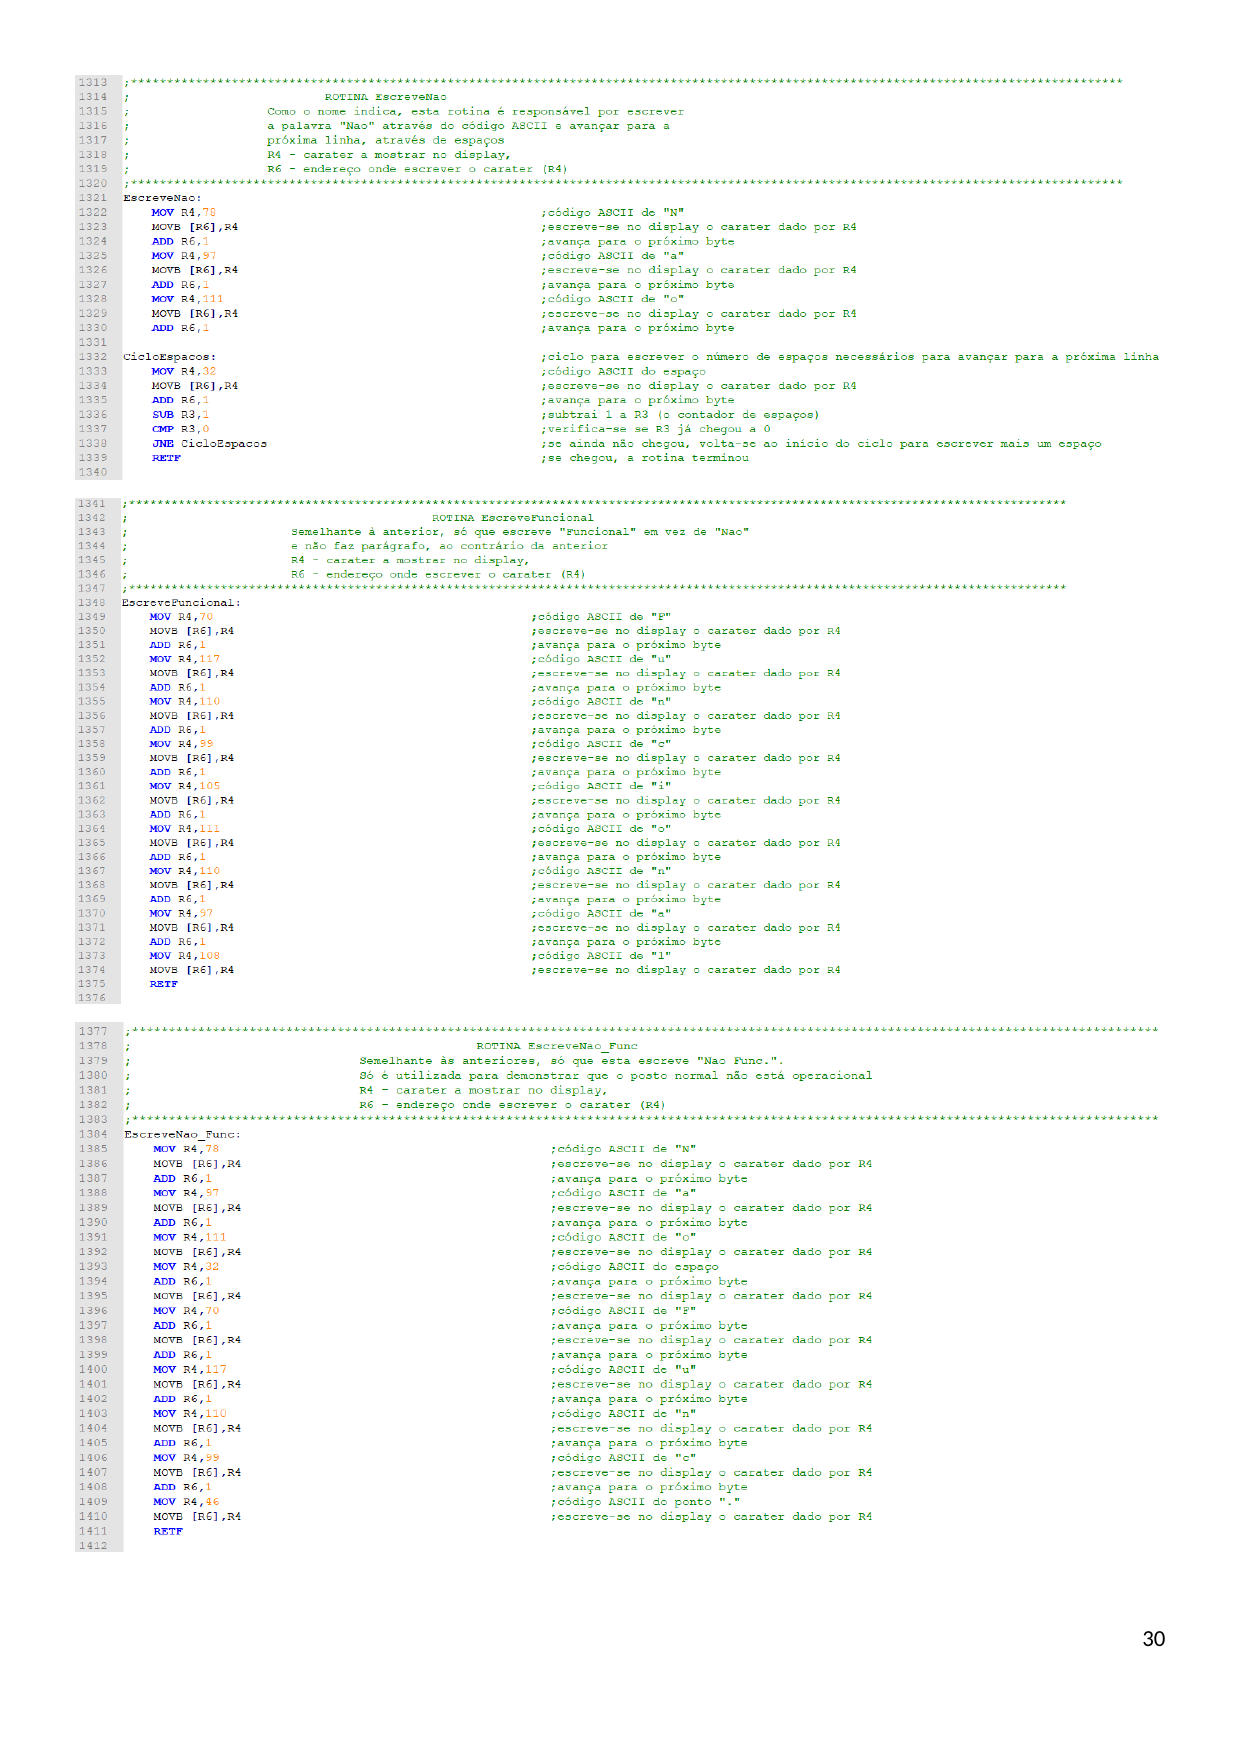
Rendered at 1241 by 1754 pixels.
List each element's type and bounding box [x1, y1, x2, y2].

picture [75, 498, 1166, 1004]
picture [75, 1022, 1166, 1552]
picture [75, 75, 1166, 480]
